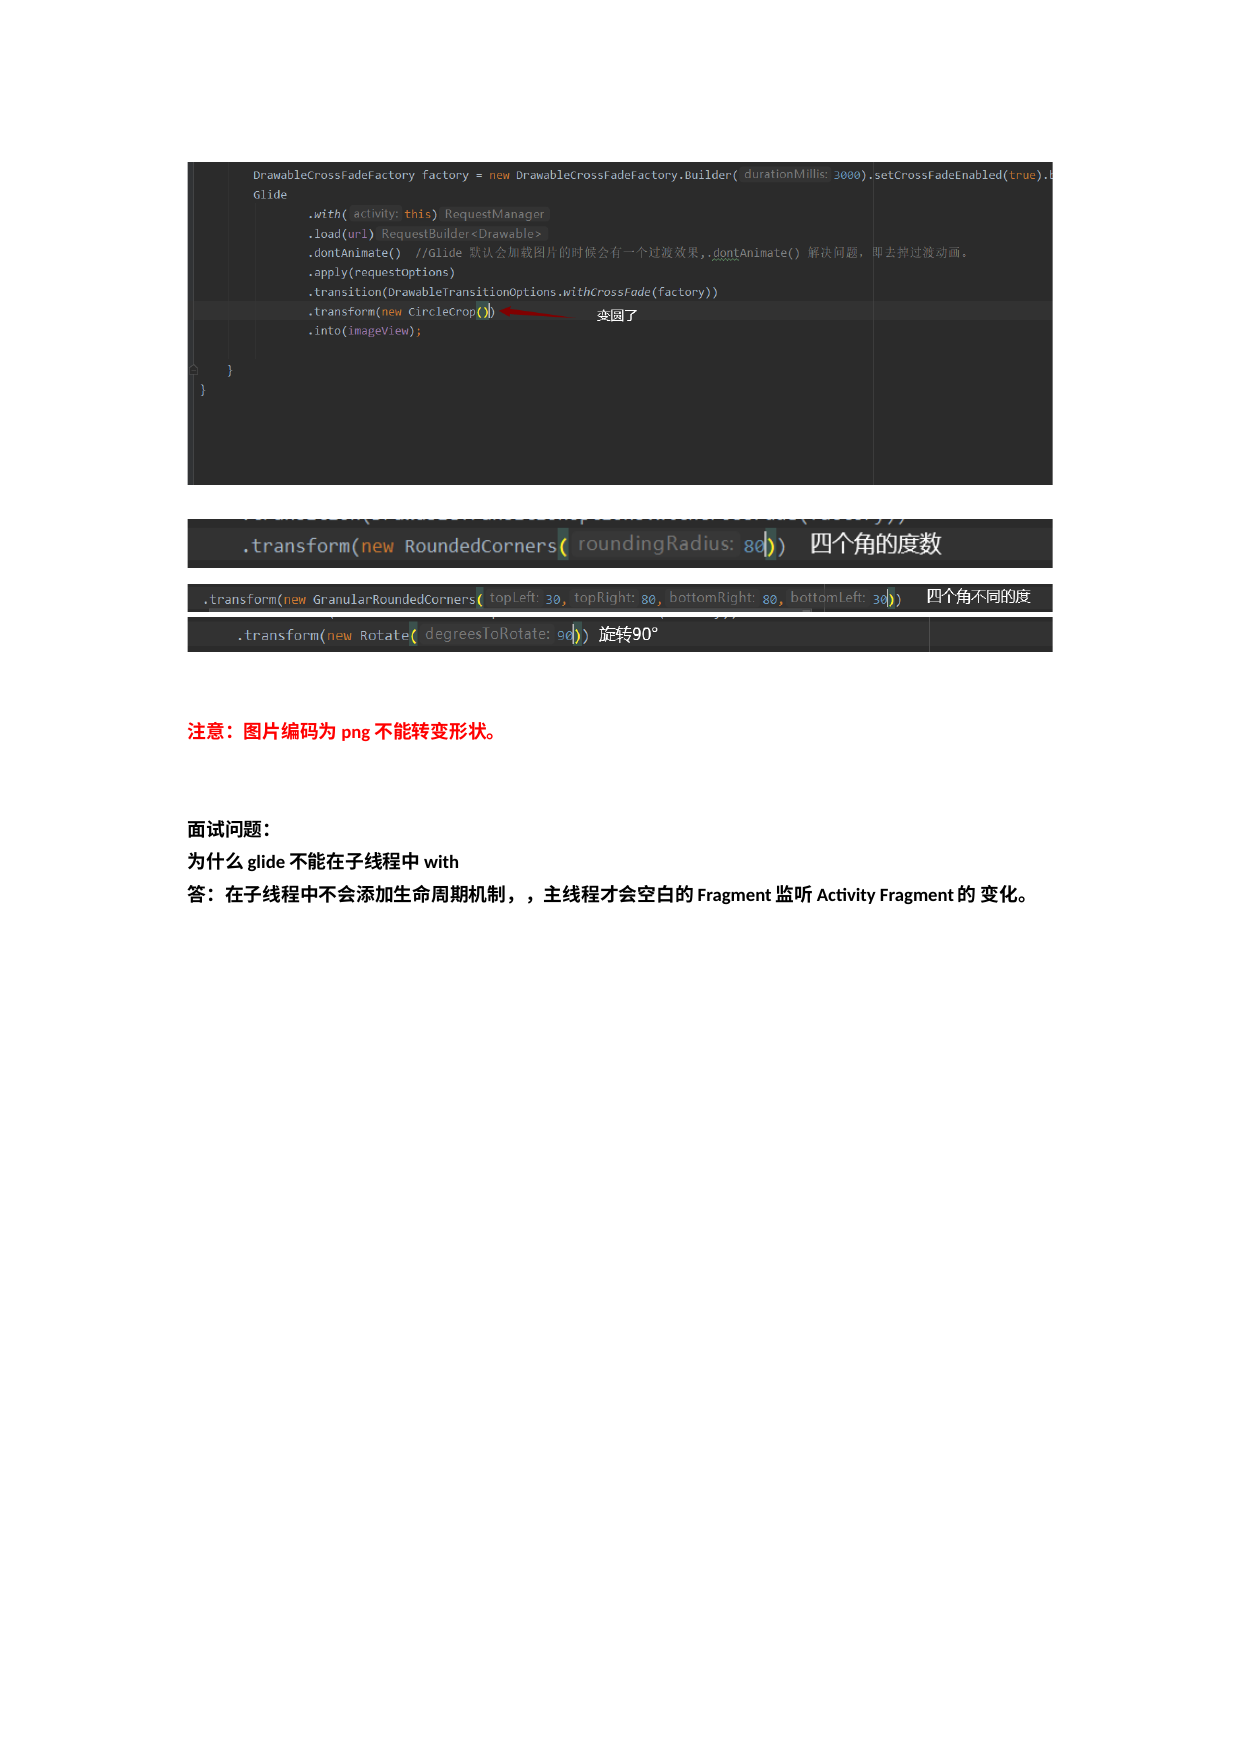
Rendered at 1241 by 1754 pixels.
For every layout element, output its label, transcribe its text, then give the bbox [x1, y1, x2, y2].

picture [187, 162, 1053, 485]
picture [187, 617, 1053, 652]
text 为什么glide不能在子线程中with [187, 844, 1053, 877]
text 注意：图片编码为png不能转变形状。 [187, 714, 1053, 747]
picture [187, 584, 1053, 612]
text 答：在子线程中不会添加生命周期机制，，主线程才会空白的Fragment监听Activity Fragment的 变化。 [187, 877, 1053, 909]
text 面试问题： [187, 812, 1053, 844]
picture [187, 519, 1053, 568]
